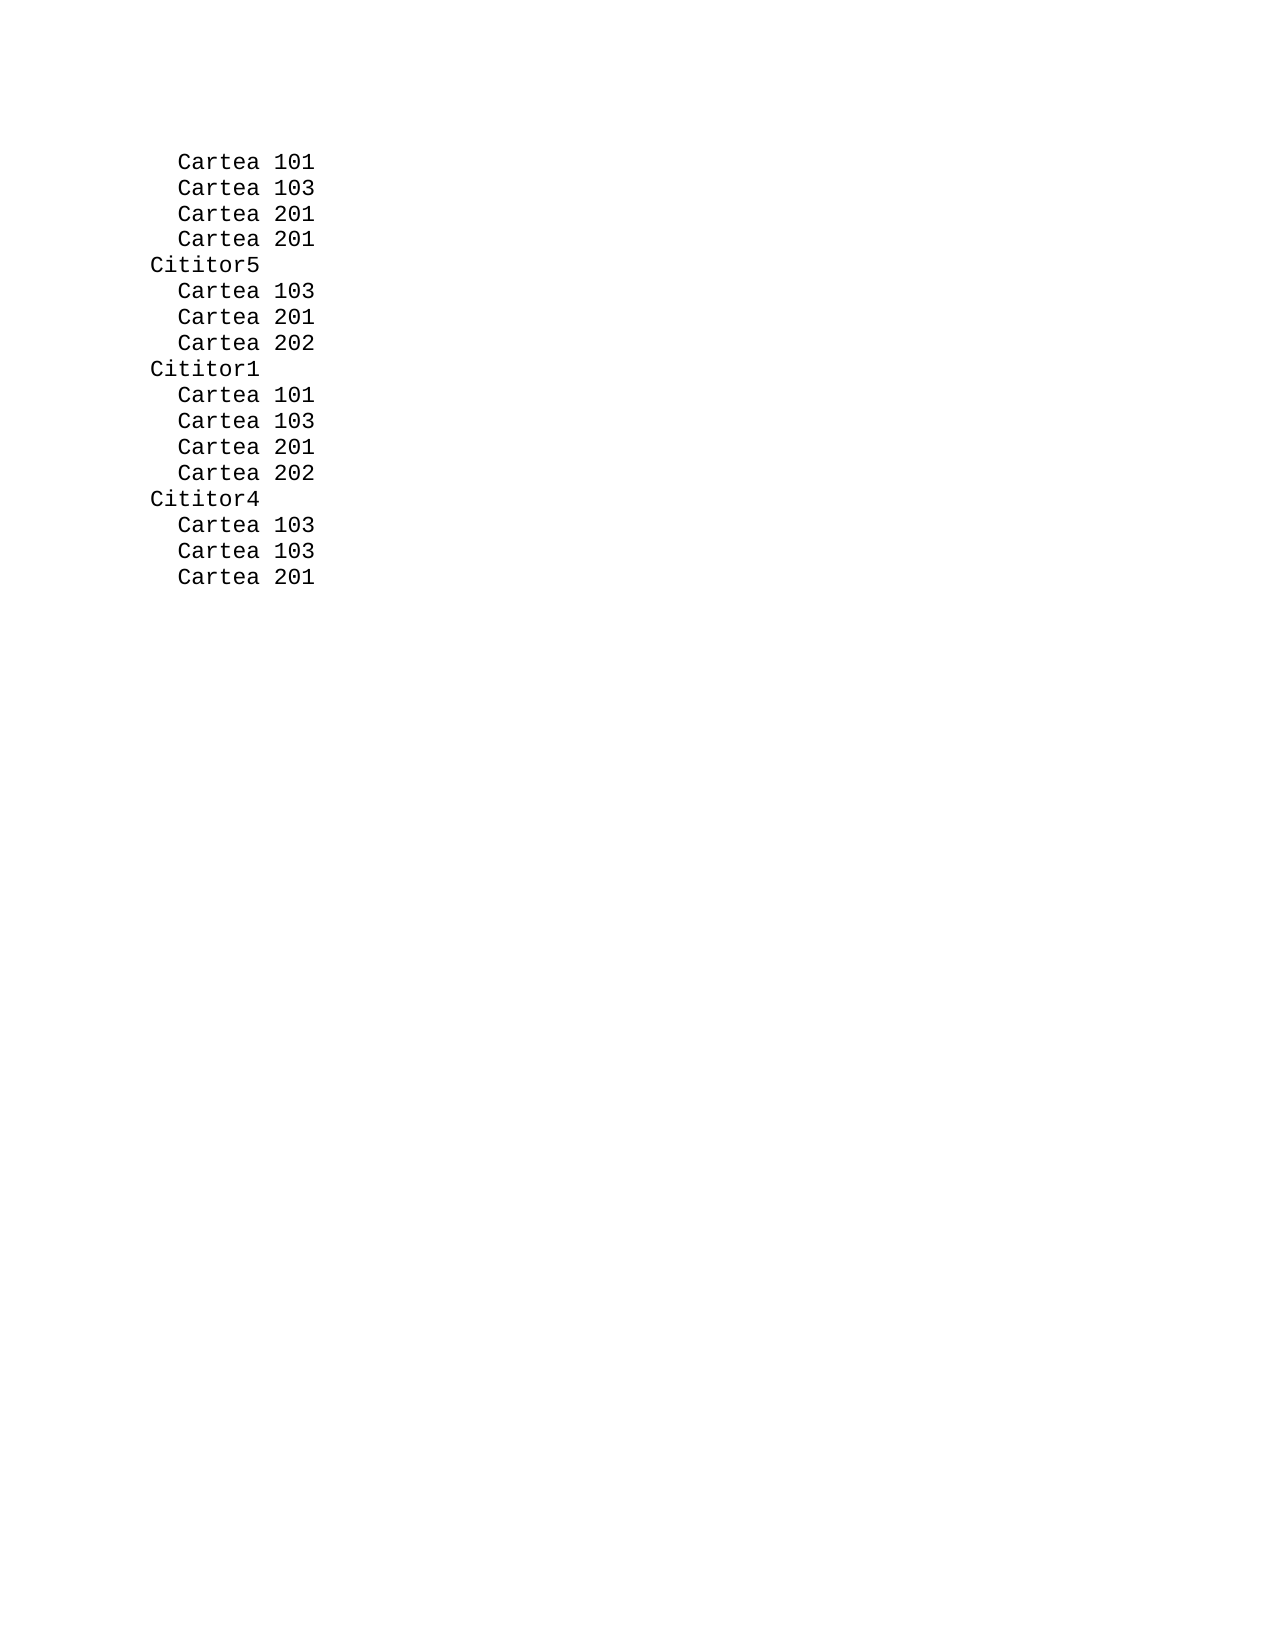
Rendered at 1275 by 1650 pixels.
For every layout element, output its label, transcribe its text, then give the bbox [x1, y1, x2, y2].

text Cartea 103 [150, 513, 1125, 539]
text Cartea 103 [150, 176, 1125, 202]
text Cartea 101 [150, 150, 1125, 176]
text Cititor5 [150, 254, 1125, 280]
text Cartea 201 [150, 228, 1125, 254]
text Cartea 201 [150, 435, 1125, 461]
text Cartea 202 [150, 332, 1125, 357]
text Cititor4 [150, 487, 1125, 513]
text Cititor1 [150, 357, 1125, 383]
text Cartea 201 [150, 565, 1125, 591]
text Cartea 103 [150, 539, 1125, 565]
text Cartea 201 [150, 202, 1125, 228]
text Cartea 103 [150, 409, 1125, 435]
text Cartea 101 [150, 383, 1125, 409]
text Cartea 202 [150, 461, 1125, 487]
text Cartea 201 [150, 306, 1125, 332]
text Cartea 103 [150, 280, 1125, 306]
